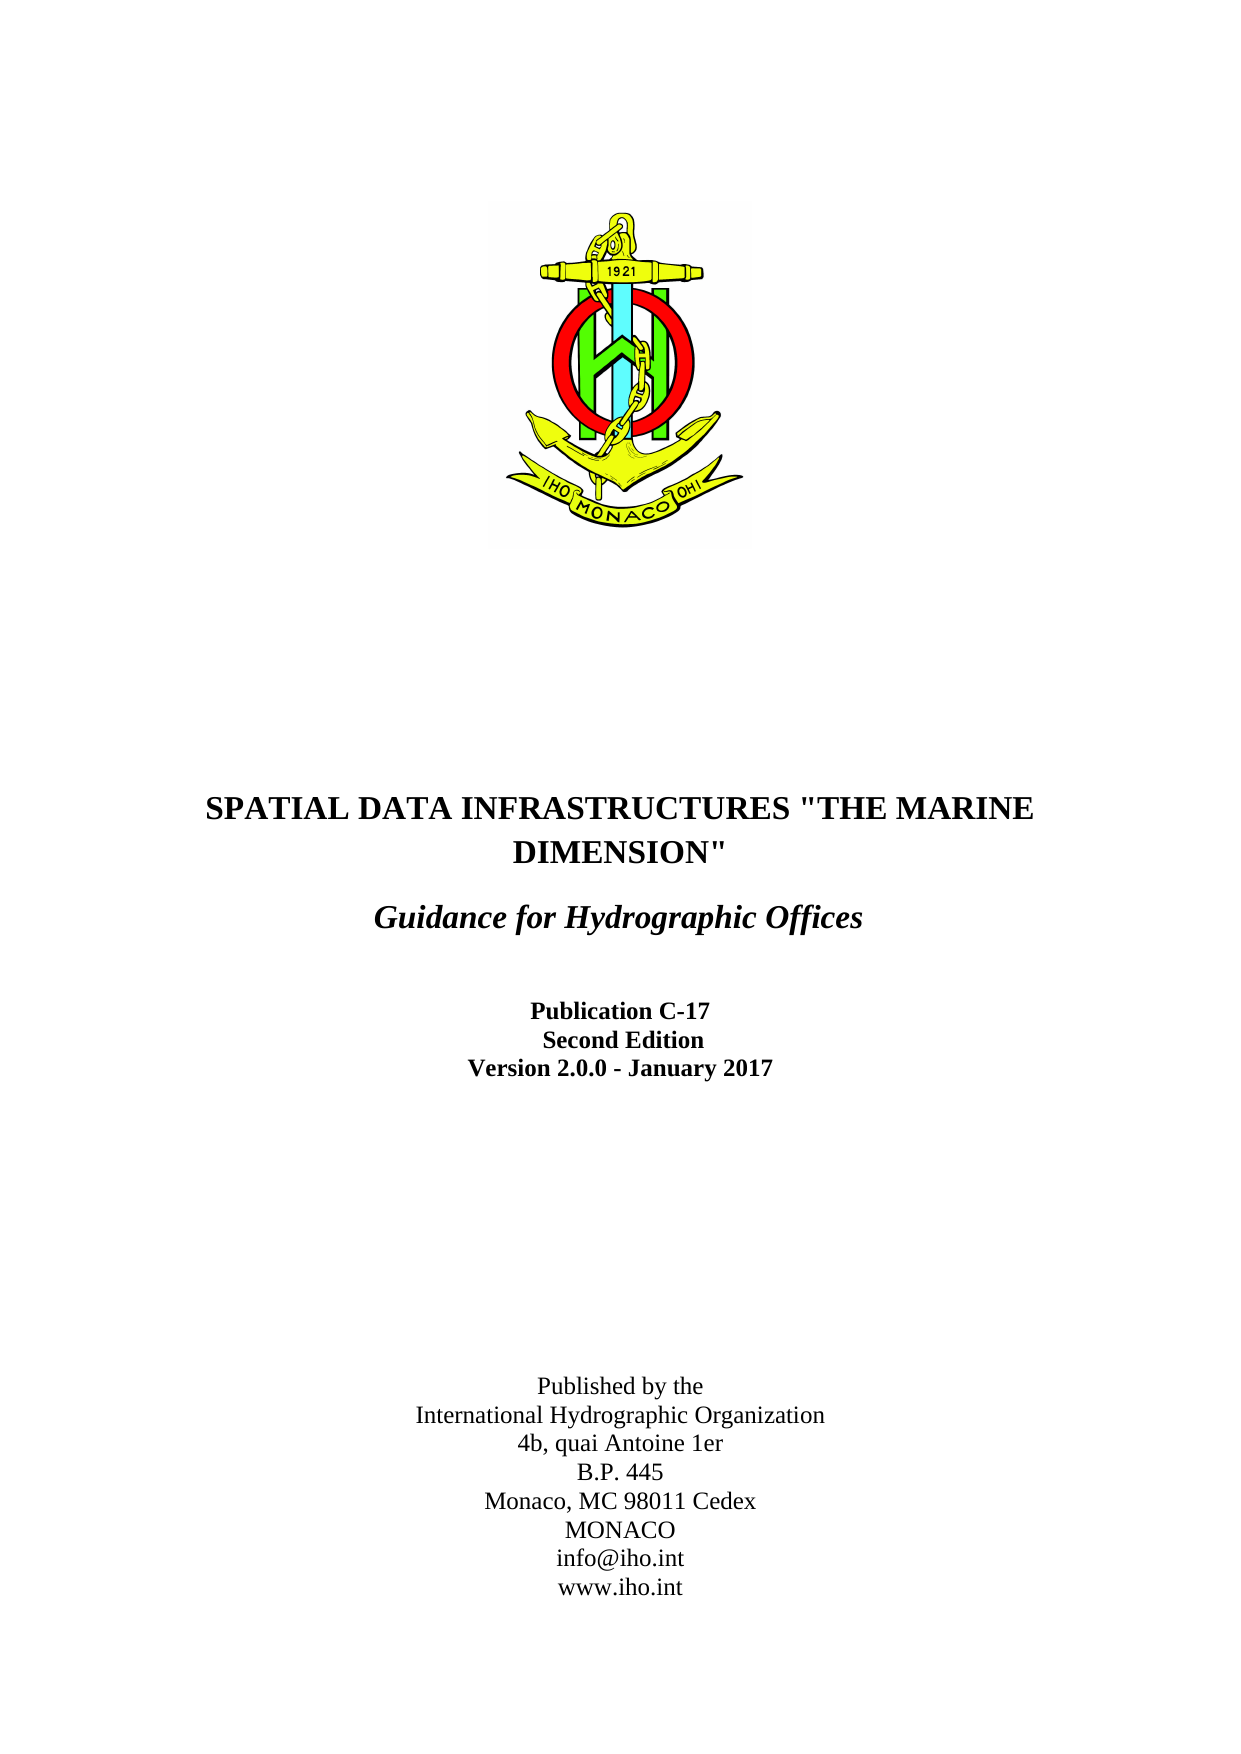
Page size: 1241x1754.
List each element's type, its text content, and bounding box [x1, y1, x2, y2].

text Published by the [148, 1371, 1092, 1400]
text Second Edition [148, 1025, 1092, 1053]
text 4b, quai Antoine 1er [148, 1428, 1092, 1457]
text info@iho.int [148, 1543, 1092, 1572]
text Guidance for Hydrographic Offices [148, 897, 1092, 936]
picture [487, 201, 753, 549]
text Monaco, MC 98011 Cedex [148, 1486, 1092, 1515]
text MONACO [148, 1515, 1092, 1543]
text B.P. 445 [148, 1457, 1092, 1486]
text International Hydrographic Organization [148, 1400, 1092, 1428]
text www.iho.int [148, 1572, 1092, 1601]
text Version 2.0.0 - January 2017 [148, 1053, 1092, 1082]
text SPATIAL DATA INFRASTRUCTURES "THE MARINE DIMENSION" [148, 788, 1092, 871]
text Publication C-17 [148, 996, 1092, 1025]
